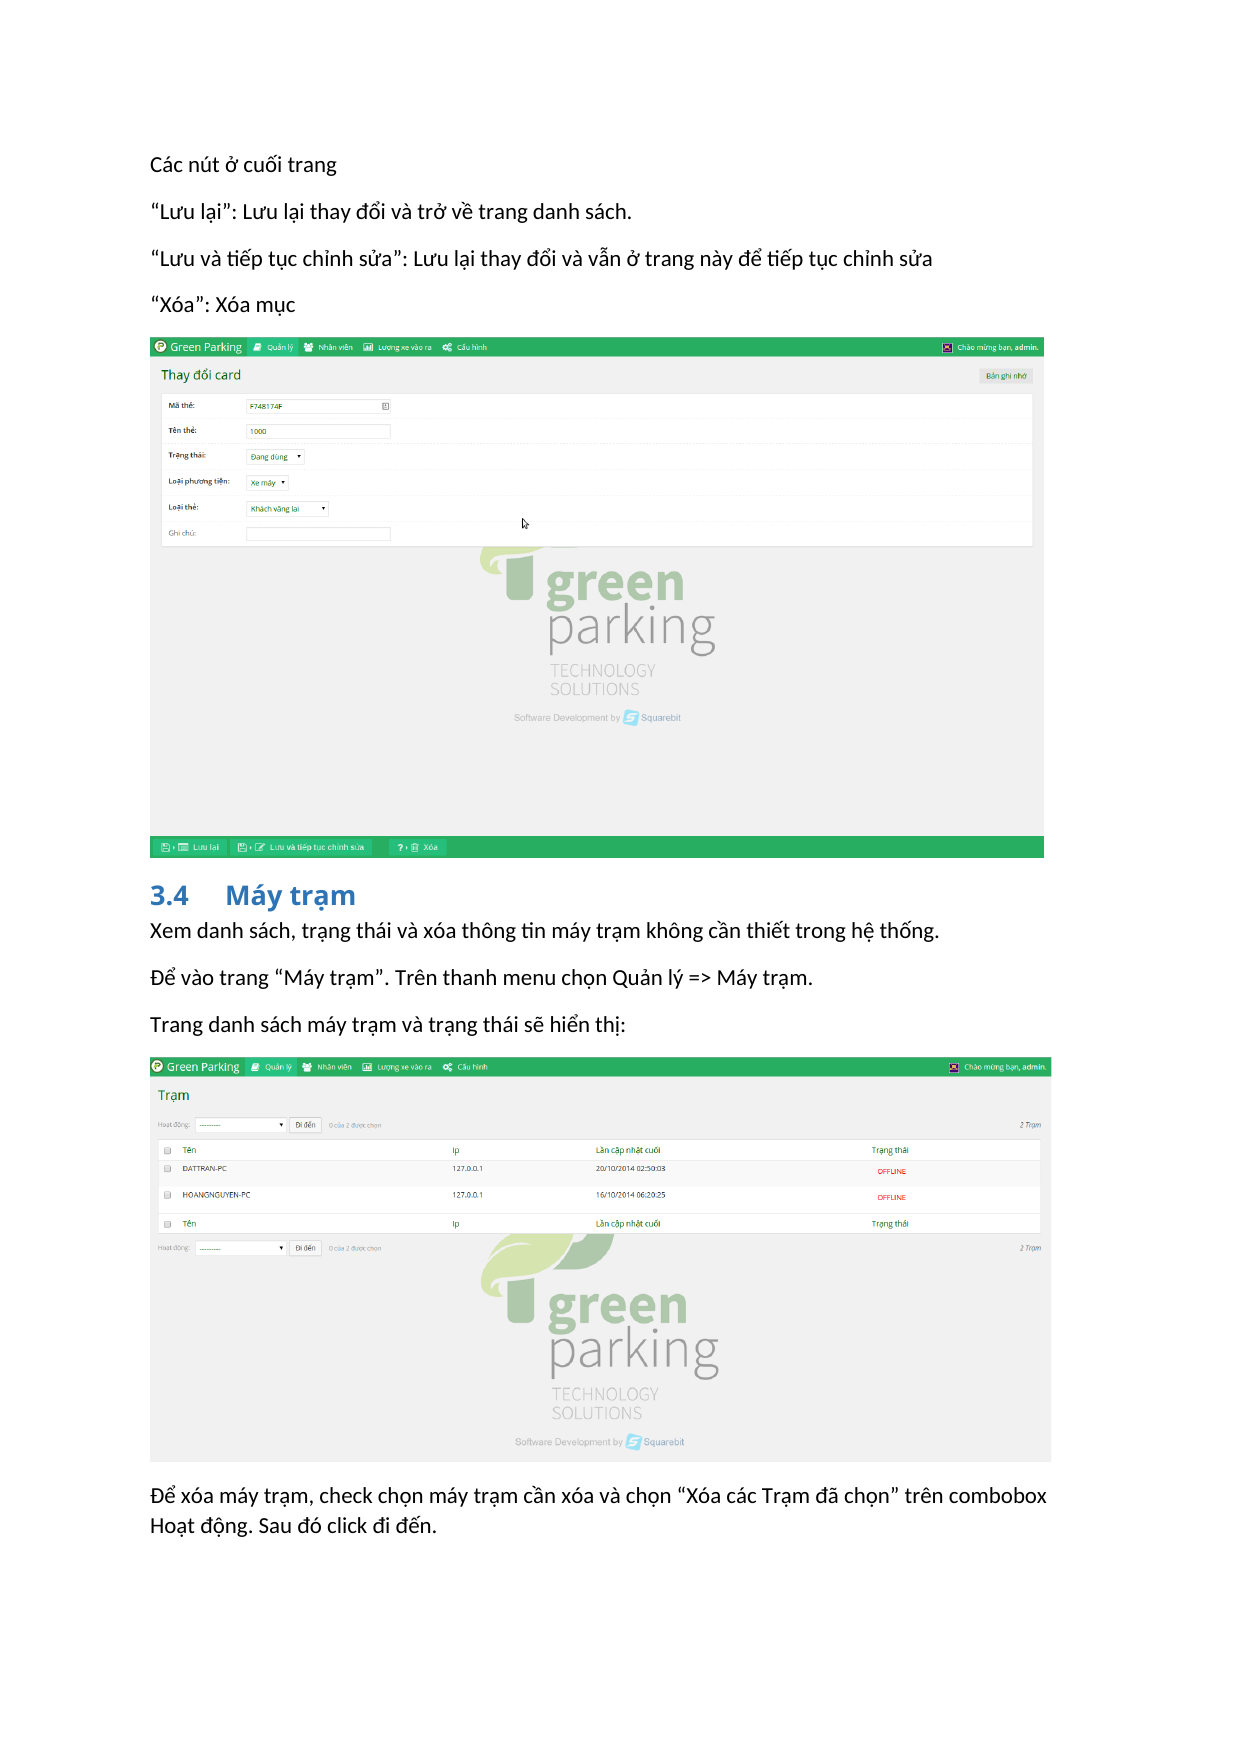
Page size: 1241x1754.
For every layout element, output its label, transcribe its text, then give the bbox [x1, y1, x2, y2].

text “Lưu và tiếp tục chỉnh sửa”: Lưu lại thay đổi và vẫn ở trang này để tiếp tục chỉnh sửa [150, 244, 1090, 272]
picture [150, 337, 1044, 858]
text Để vào trang “Máy trạm”. Trên thanh menu chọn Quản lý => Máy trạm. [150, 963, 1090, 992]
text Các nút ở cuối trang [150, 150, 1090, 178]
picture [150, 1057, 1052, 1462]
text Để xóa máy trạm, check chọn máy trạm cần xóa và chọn “Xóa các Trạm đã chọn” trên combobox Hoạt động. Sau đó click đi đến. [150, 1481, 1090, 1539]
text Trang danh sách máy trạm và trạng thái sẽ hiển thị: [150, 1010, 1090, 1038]
text “Lưu lại”: Lưu lại thay đổi và trở về trang danh sách. [150, 197, 1090, 225]
text “Xóa”: Xóa mục [150, 291, 1090, 319]
text Xem danh sách, trạng thái và xóa thông tin máy trạm không cần thiết trong hệ thống. [150, 917, 1090, 945]
subtitle Máy trạm [150, 877, 1090, 914]
